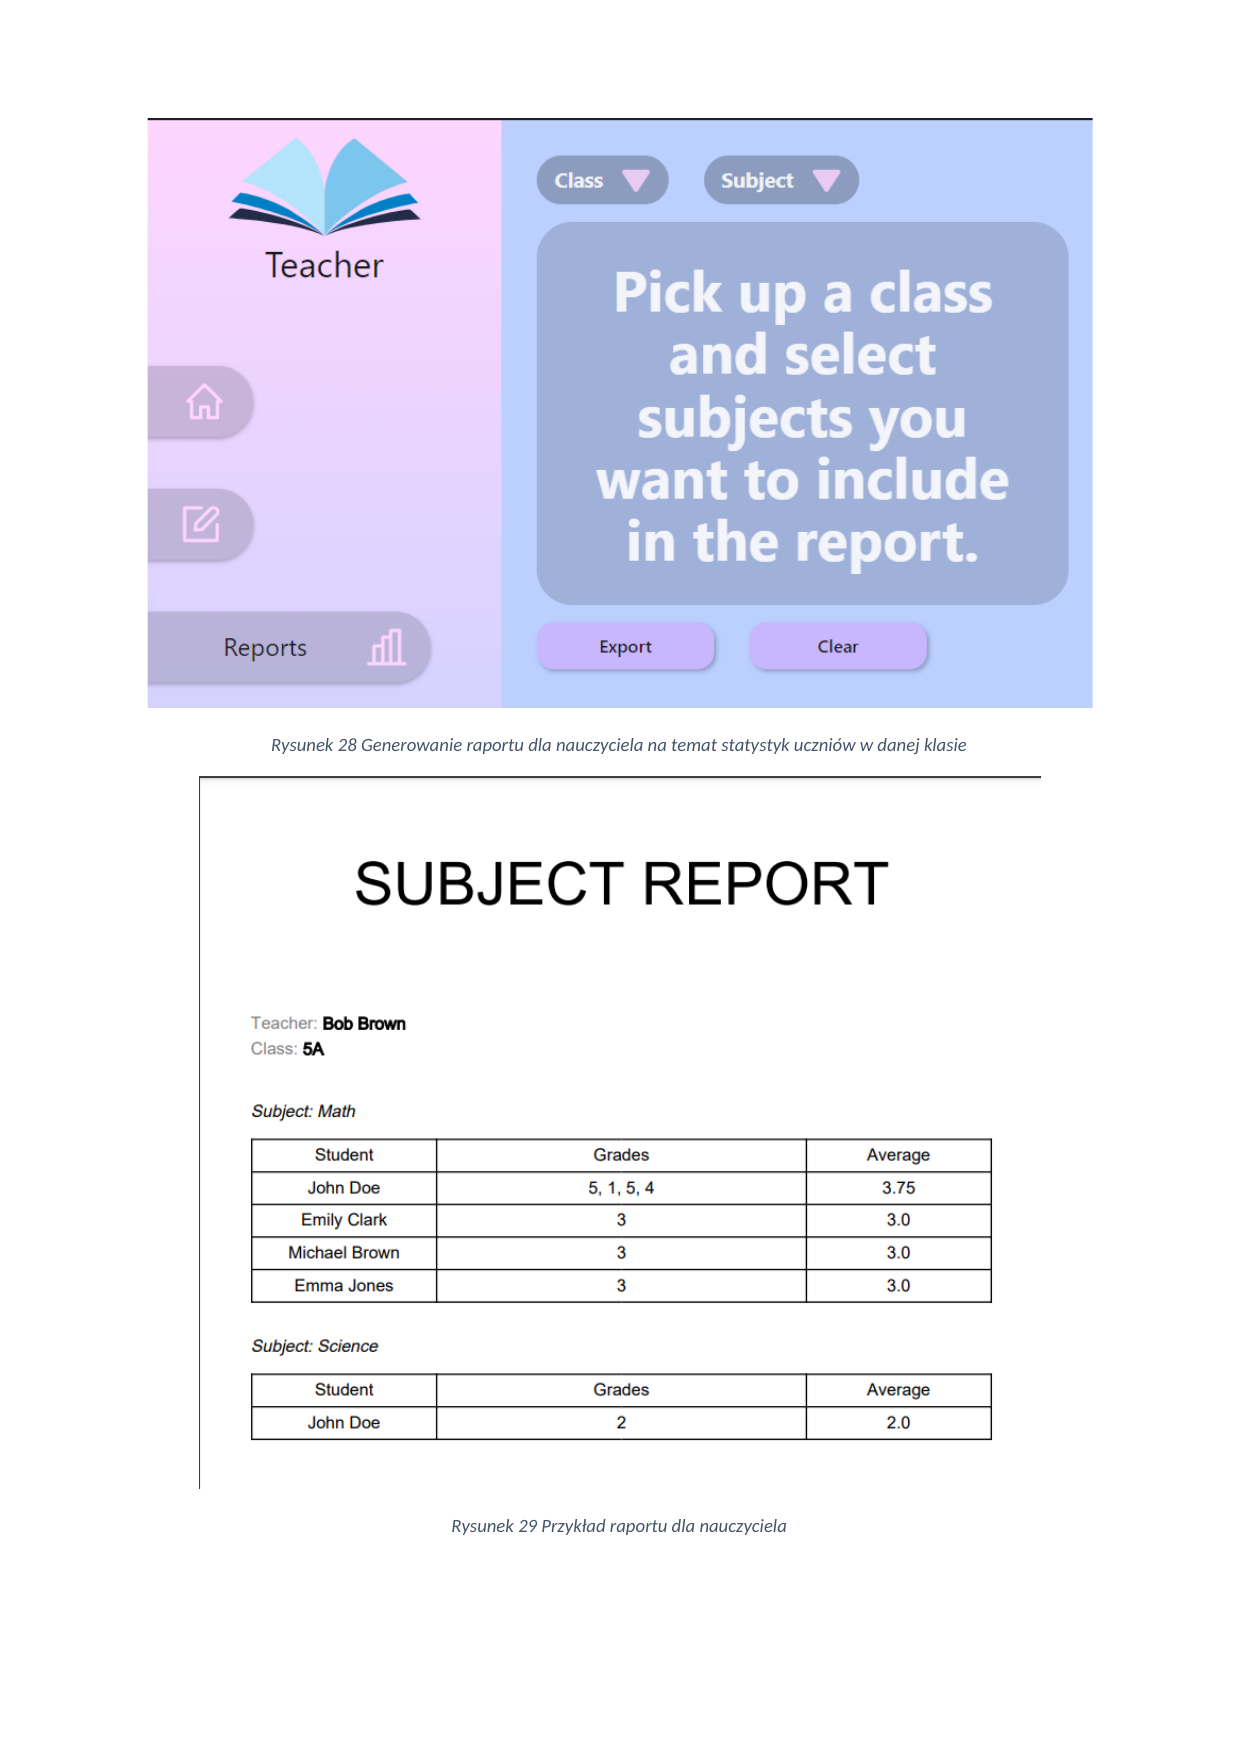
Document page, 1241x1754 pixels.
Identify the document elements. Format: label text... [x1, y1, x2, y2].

text Rysunek 28 Generowanie raportu dla nauczyciela na temat statystyk uczniów w danej klasie [148, 733, 1093, 756]
text Rysunek 29 Przykład raportu dla nauczyciela [148, 1514, 1093, 1537]
picture [199, 776, 1042, 1489]
picture [147, 118, 1093, 708]
